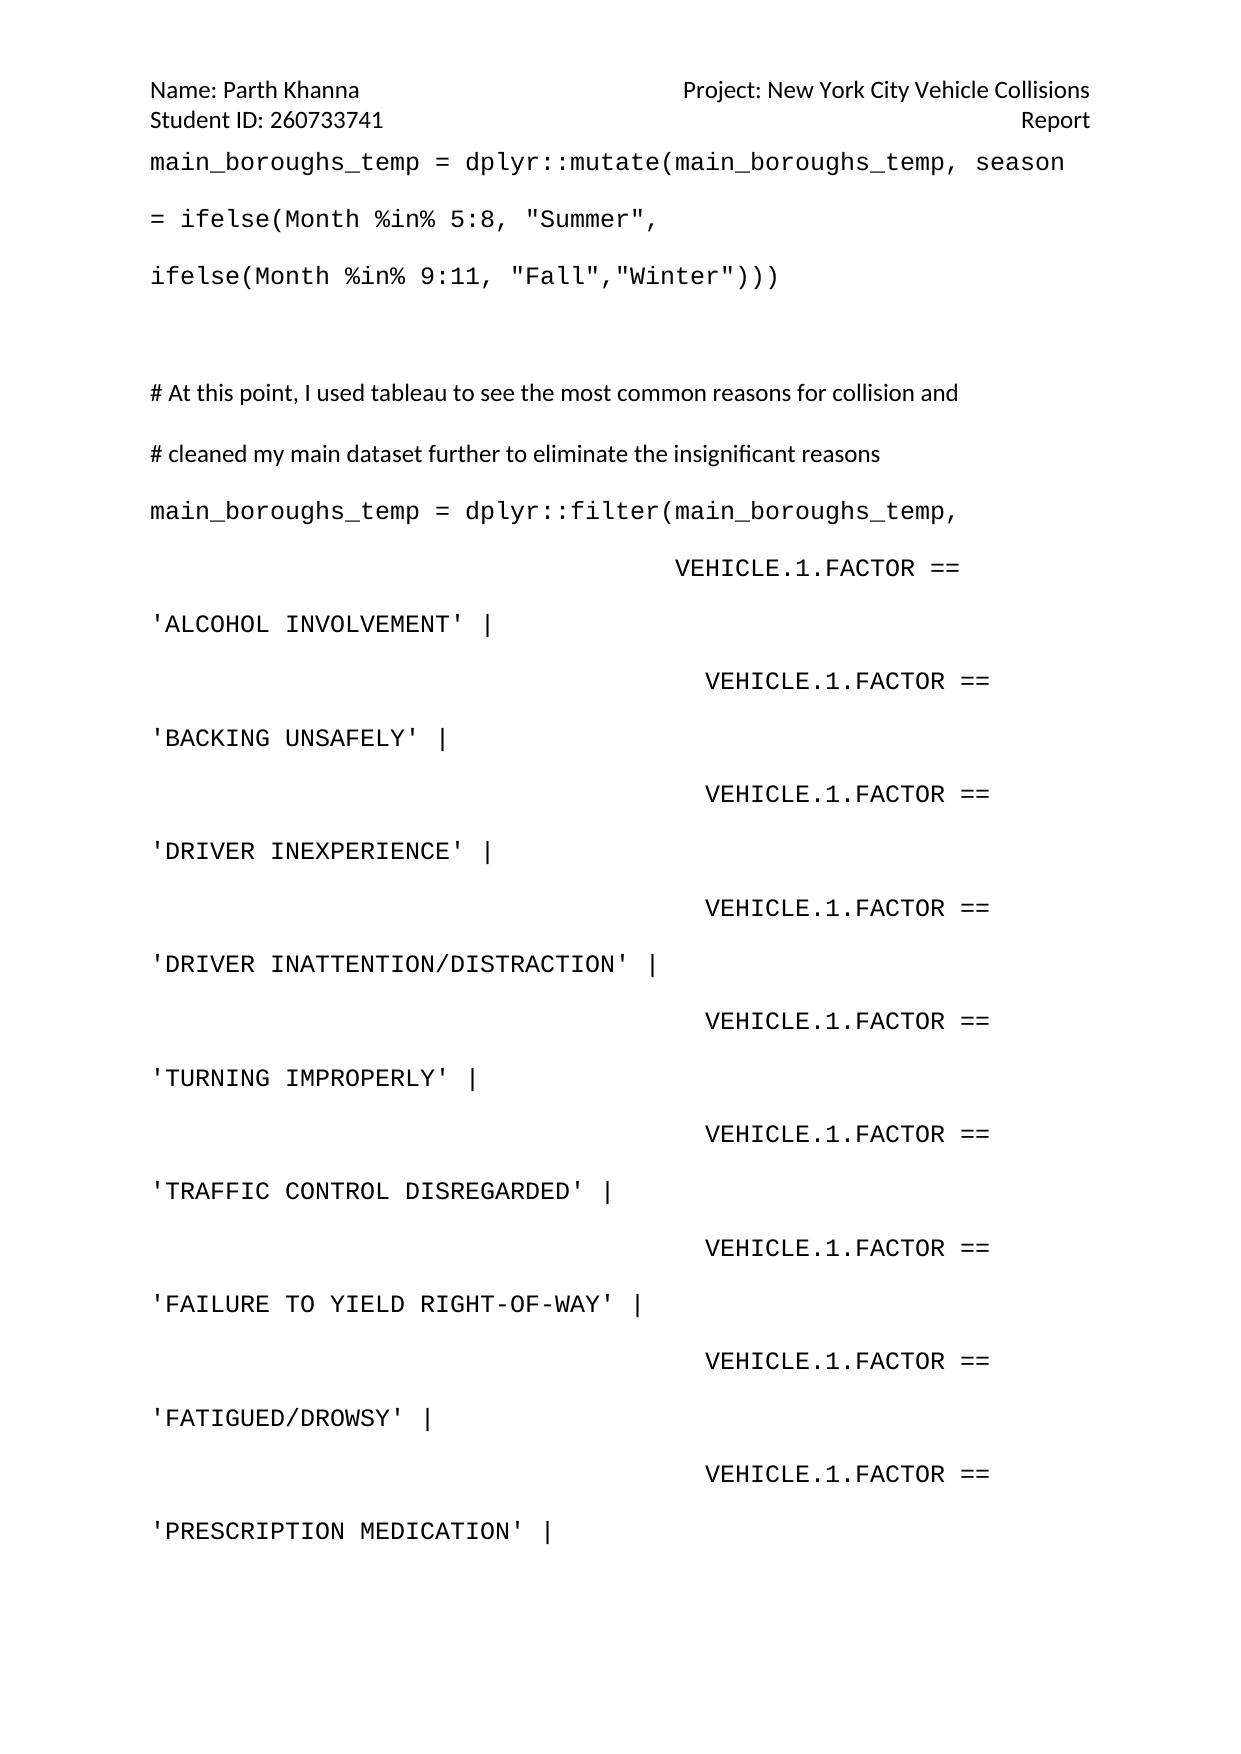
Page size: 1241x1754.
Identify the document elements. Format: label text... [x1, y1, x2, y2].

text VEHICLE.1.FACTOR == 'DRIVER INEXPERIENCE' | [150, 782, 1090, 867]
text VEHICLE.1.FACTOR == 'TRAFFIC CONTROL DISREGARDED' | [150, 1122, 1090, 1207]
text main_boroughs_temp = dplyr::filter(main_boroughs_temp, [150, 499, 1090, 527]
text VEHICLE.1.FACTOR == 'ALCOHOL INVOLVEMENT' | [150, 555, 1090, 640]
text VEHICLE.1.FACTOR == 'DRIVER INATTENTION/DISTRACTION' | [150, 895, 1090, 980]
text VEHICLE.1.FACTOR == 'PRESCRIPTION MEDICATION' | [150, 1462, 1090, 1547]
text VEHICLE.1.FACTOR == 'FAILURE TO YIELD RIGHT-OF-WAY' | [150, 1235, 1090, 1320]
text # At this point, I used tableau to see the most common reasons for collision and [150, 377, 1090, 407]
text VEHICLE.1.FACTOR == 'TURNING IMPROPERLY' | [150, 1009, 1090, 1094]
text VEHICLE.1.FACTOR == 'FATIGUED/DROWSY' | [150, 1349, 1090, 1434]
text VEHICLE.1.FACTOR == 'BACKING UNSAFELY' | [150, 669, 1090, 754]
text main_boroughs_temp = dplyr::mutate(main_boroughs_temp, season = ifelse(Month %in% 5:8, "Summer", [150, 150, 1090, 235]
text # cleaned my main dataset further to eliminate the insignificant reasons [150, 438, 1090, 468]
text ifelse(Month %in% 9:11, "Fall","Winter"))) [150, 263, 1090, 292]
